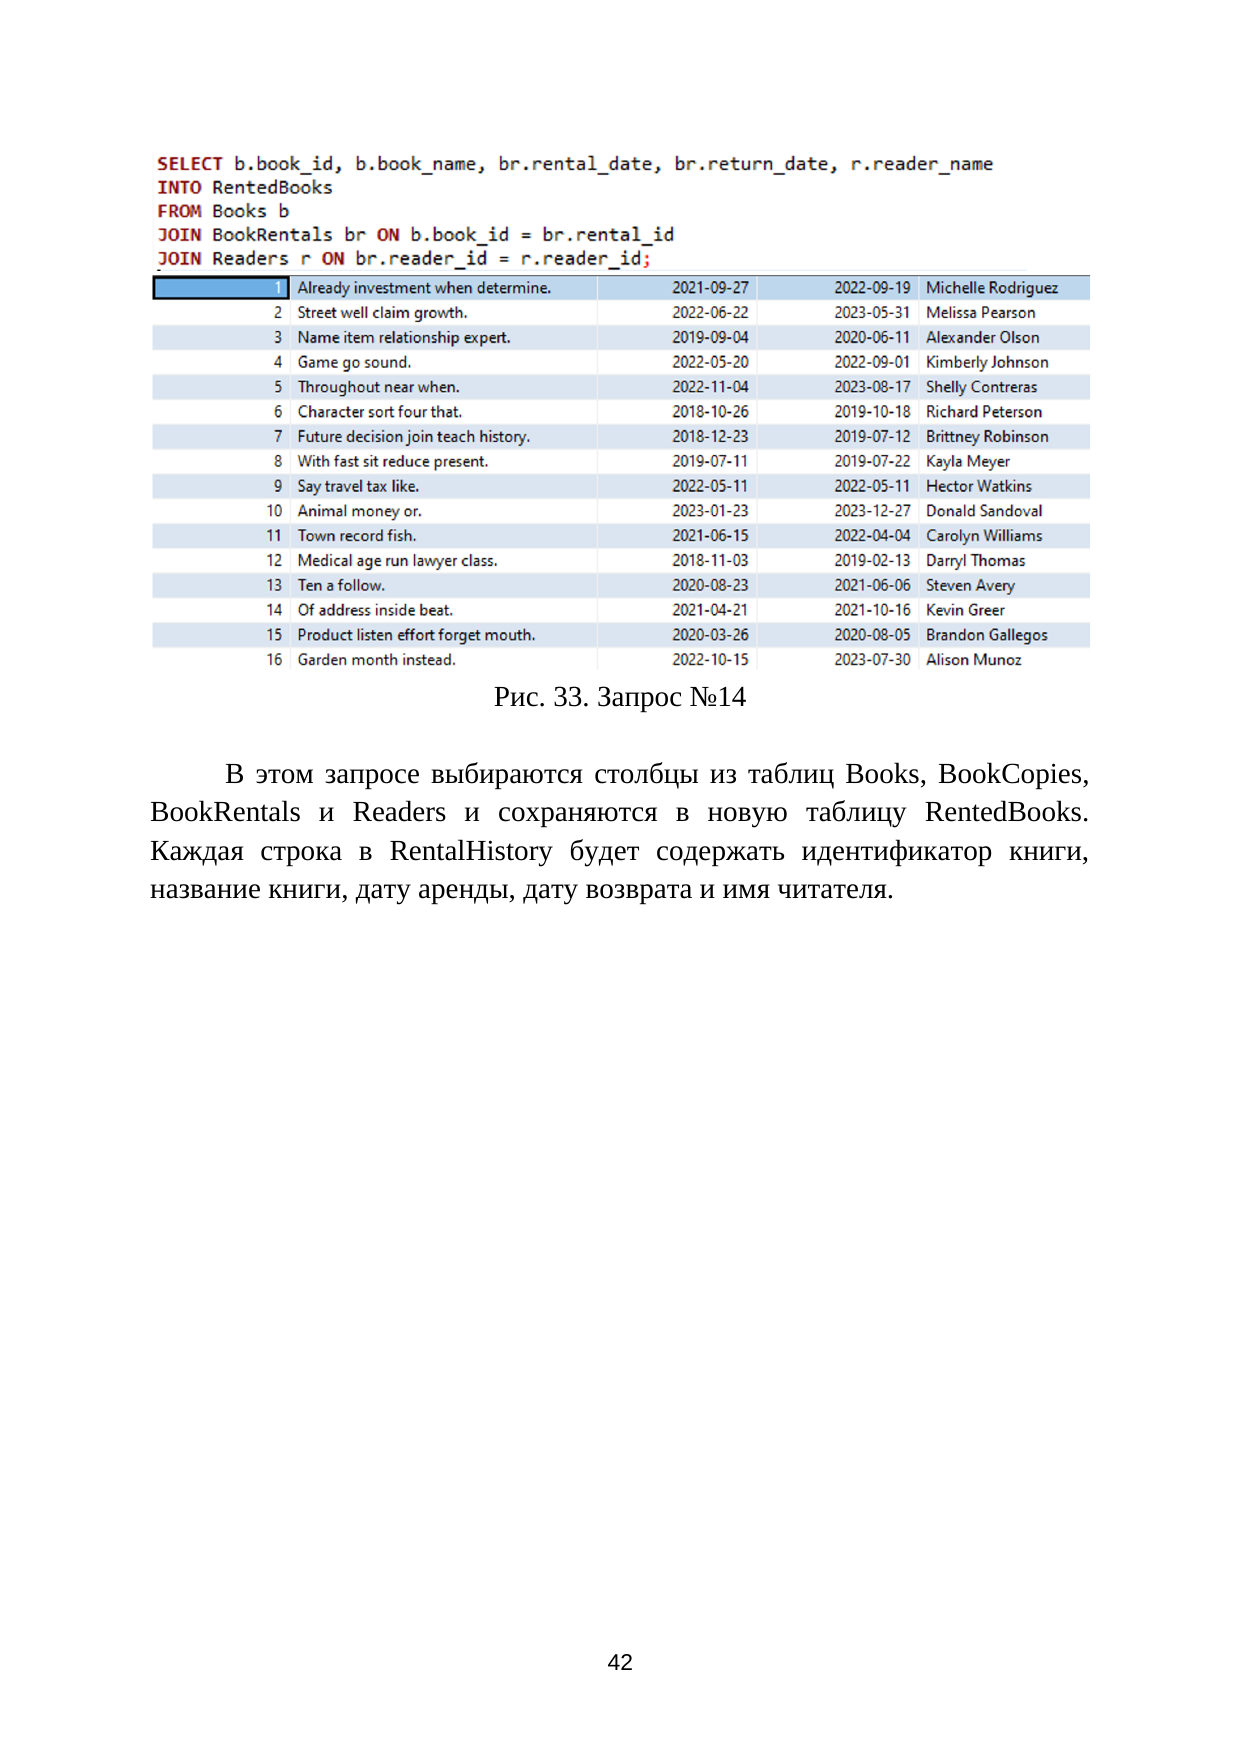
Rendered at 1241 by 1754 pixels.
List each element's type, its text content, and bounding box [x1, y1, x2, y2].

text В этом запросе выбираются столбцы из таблиц Books, BookCopies, BookRentals и Readers и сохраняются в новую таблицу RentedBooks. Каждая строка в RentalHistory будет содержать идентификатор книги, название книги, дату аренды, дату возврата и имя читателя. [150, 756, 1090, 905]
picture [150, 150, 1091, 675]
text Рис. 33. Запрос №14 [150, 679, 1090, 712]
